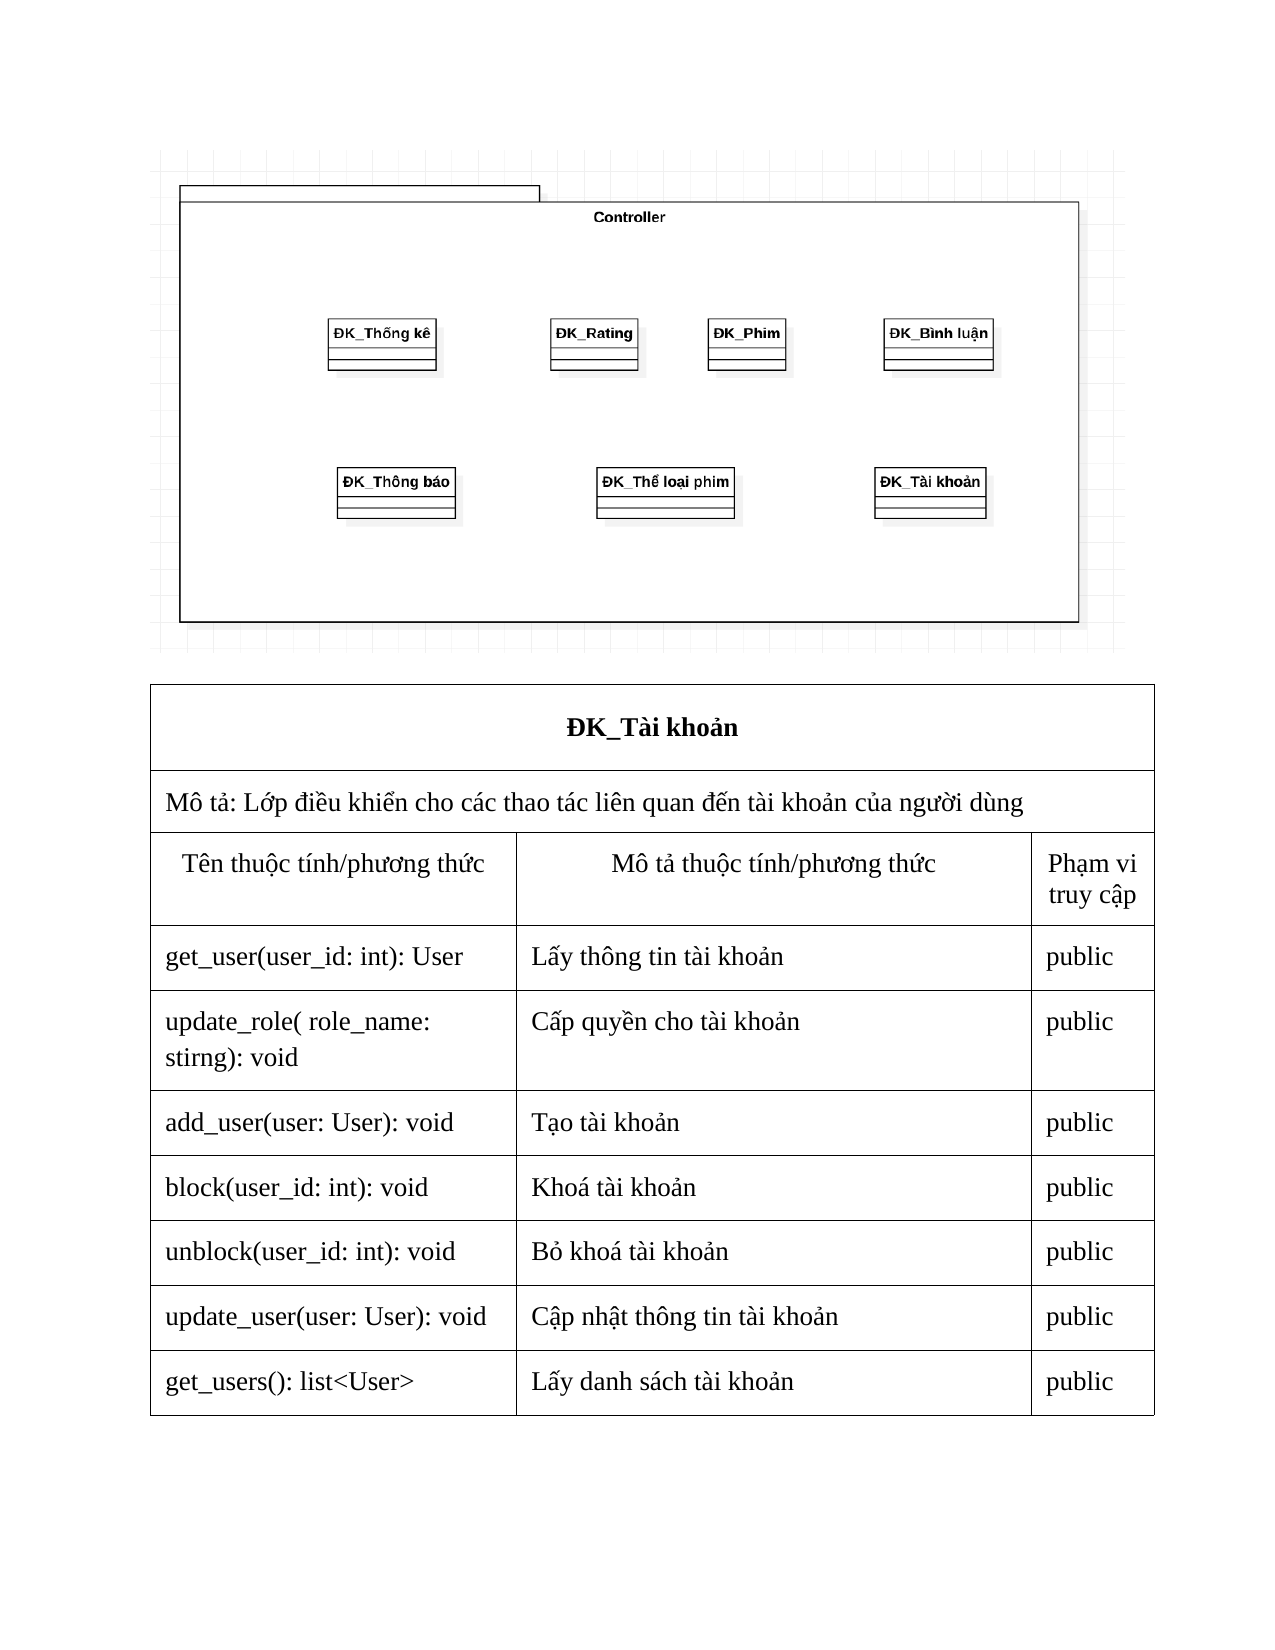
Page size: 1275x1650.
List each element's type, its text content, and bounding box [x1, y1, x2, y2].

table_cell block(user_id: int): void [151, 1156, 516, 1220]
table_cell Tên thuộc tính/phương thức [151, 833, 516, 925]
table_cell Cấp quyền cho tài khoản [517, 991, 1031, 1090]
table_cell update_role( role_name: stirng): void [151, 991, 516, 1090]
table_cell Cập nhật thông tin tài khoản [517, 1286, 1031, 1350]
table_cell public [1032, 1091, 1154, 1155]
table_cell public [1032, 1351, 1154, 1415]
table_cell unblock(user_id: int): void [151, 1221, 516, 1285]
table_cell get_user(user_id: int): User [151, 926, 516, 989]
table_cell public [1032, 1221, 1154, 1285]
table_cell public [1032, 1156, 1154, 1220]
picture [150, 150, 1125, 653]
table_cell Phạm vi truy cập [1032, 833, 1154, 925]
table_cell get_users(): list<User> [151, 1351, 516, 1415]
table_cell Mô tả: Lớp điều khiển cho các thao tác liên quan đến tài khoản của người dùng [151, 771, 1154, 832]
table_cell public [1032, 926, 1154, 989]
table_cell Bỏ khoá tài khoản [517, 1221, 1031, 1285]
table_cell update_user(user: User): void [151, 1286, 516, 1350]
table_header ĐK_Tài khoản [151, 685, 1154, 770]
table_cell Mô tả thuộc tính/phương thức [517, 833, 1031, 925]
table_cell Lấy danh sách tài khoản [517, 1351, 1031, 1415]
table_cell public [1032, 991, 1154, 1090]
table_cell Tạo tài khoản [517, 1091, 1031, 1155]
table_cell public [1032, 1286, 1154, 1350]
table_cell Khoá tài khoản [517, 1156, 1031, 1220]
table_cell Lấy thông tin tài khoản [517, 926, 1031, 989]
table_cell add_user(user: User): void [151, 1091, 516, 1155]
